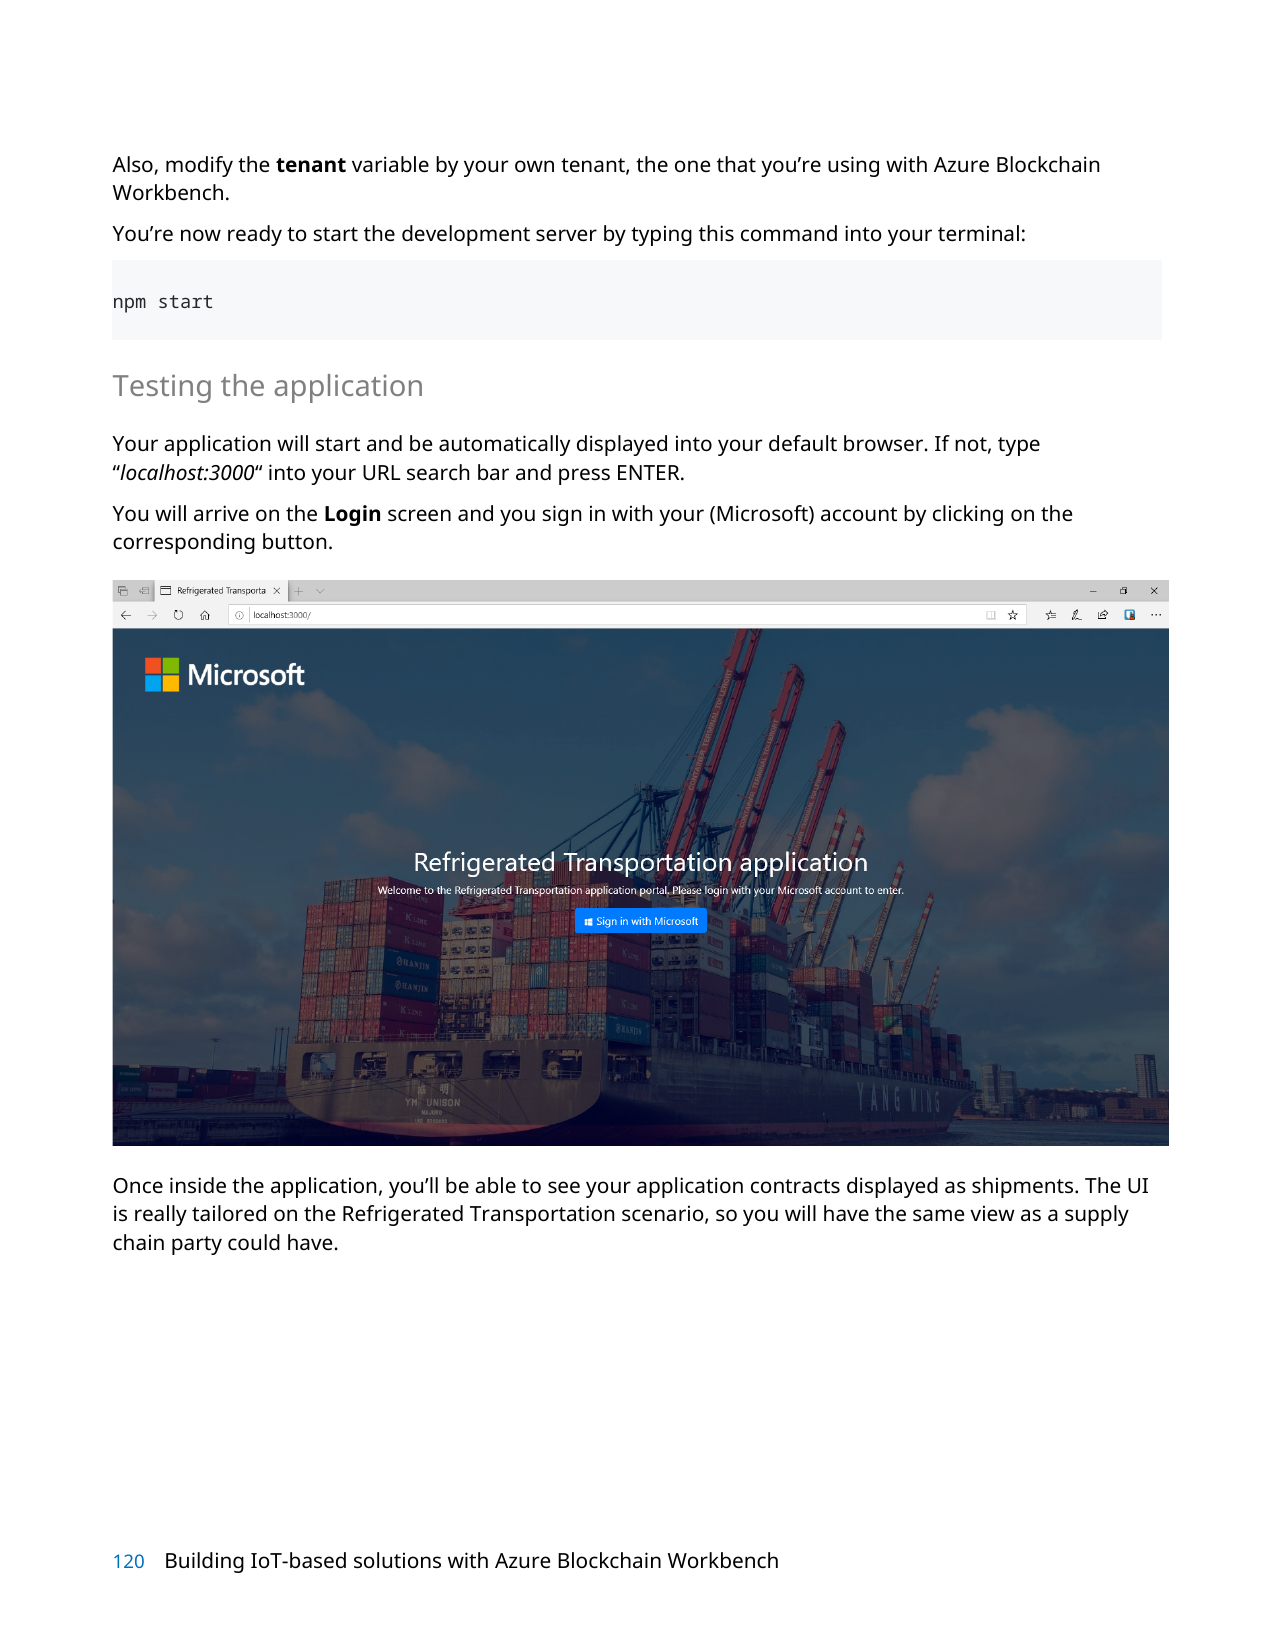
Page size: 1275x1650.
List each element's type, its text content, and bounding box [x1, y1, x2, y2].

text npm start [112, 289, 1162, 314]
text You will arrive on the Login screen and you sign in with your (Microsoft) account by clicking on the corresponding button. [112, 499, 1162, 556]
text Once inside the application, you’ll be able to see your application contracts displayed as shipments. The UI is really tailored on the Refrigerated Transportation scenario, so you will have the same view as a supply chain party could have. [112, 1171, 1162, 1256]
text You’re now ready to start the development server by typing this command into your terminal: [112, 219, 1162, 248]
picture [112, 580, 1169, 1146]
text Also, modify the tenant variable by your own tenant, the one that you’re using with Azure Blockchain Workbench. [112, 150, 1162, 207]
subtitle Testing the application [112, 365, 1162, 404]
text Your application will start and be automatically displayed into your default browser. If not, type “localhost:3000“ into your URL search bar and press ENTER. [112, 429, 1162, 486]
